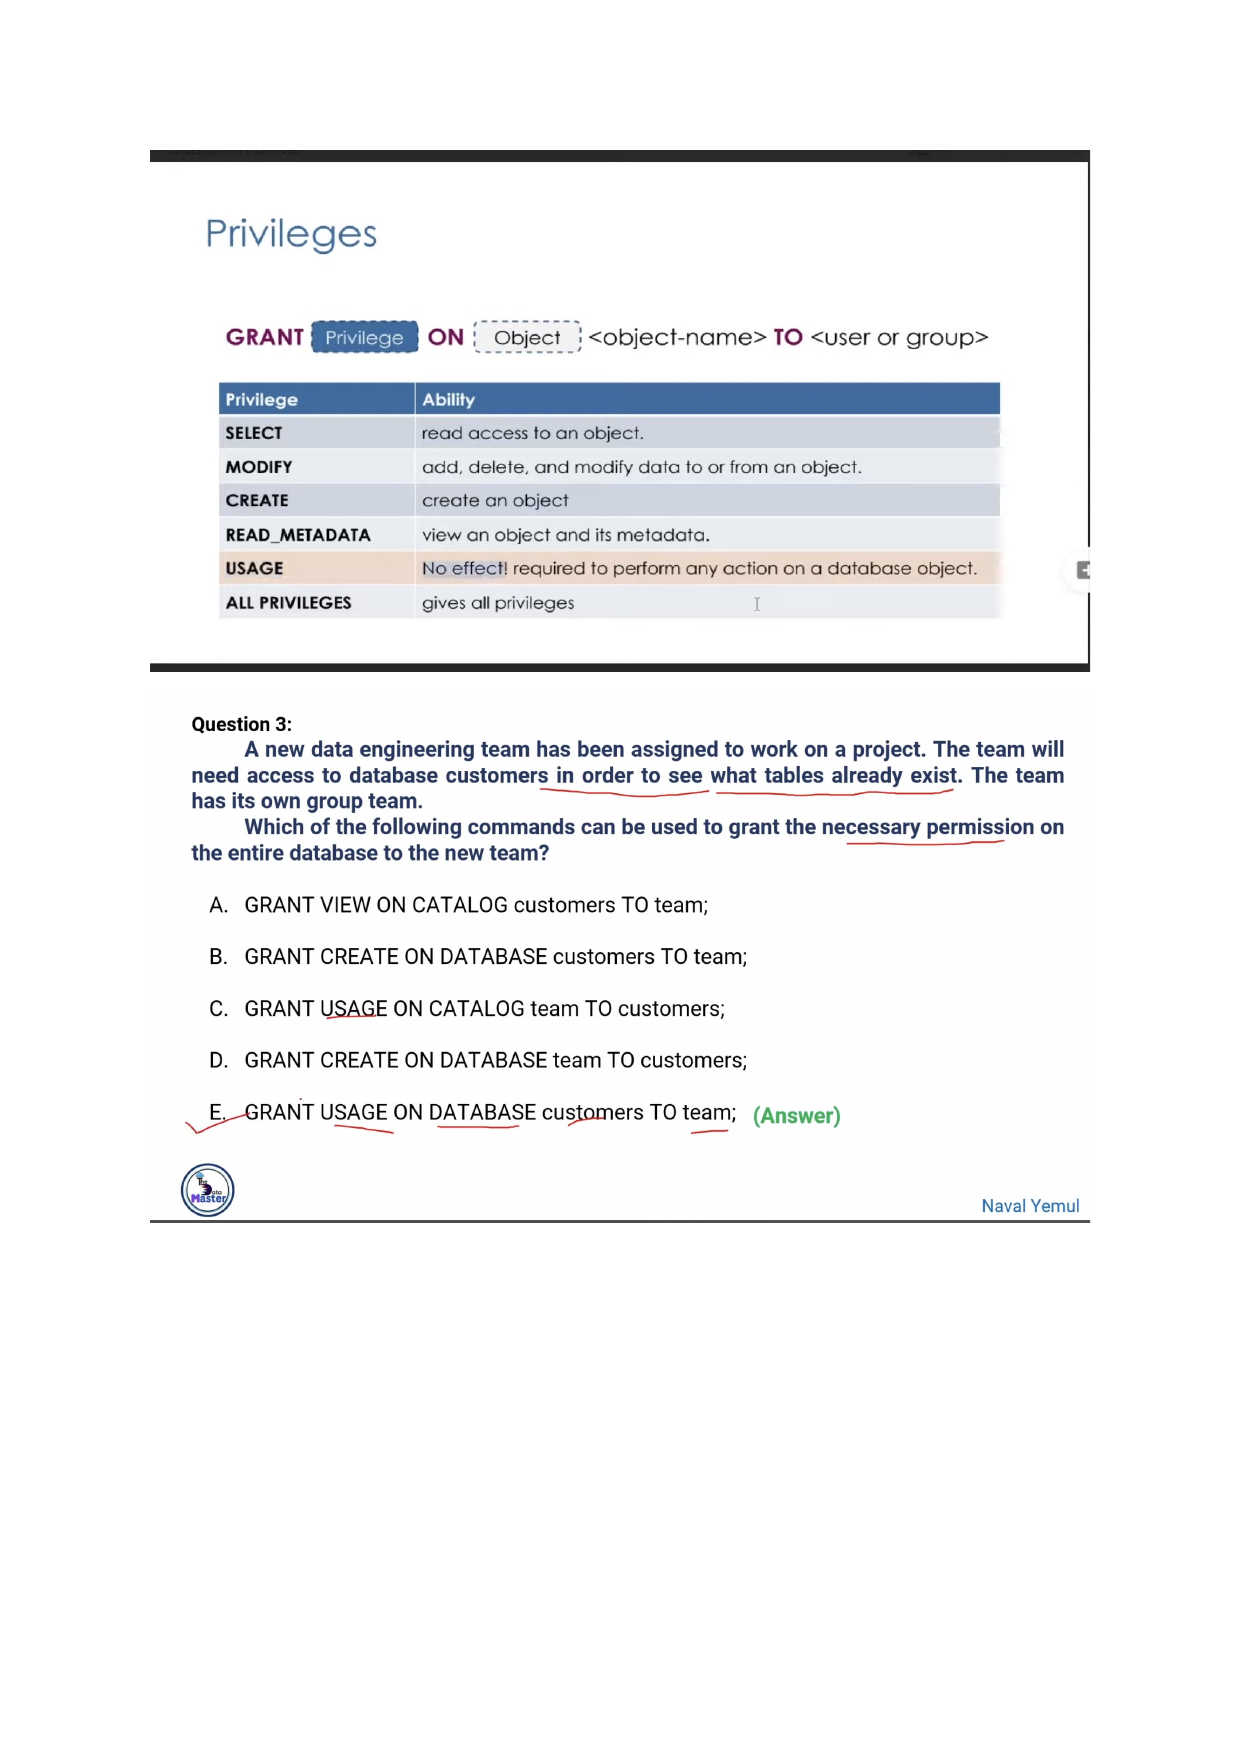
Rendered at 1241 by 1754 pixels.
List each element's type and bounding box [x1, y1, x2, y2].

picture [150, 150, 1091, 672]
picture [150, 690, 1091, 1223]
